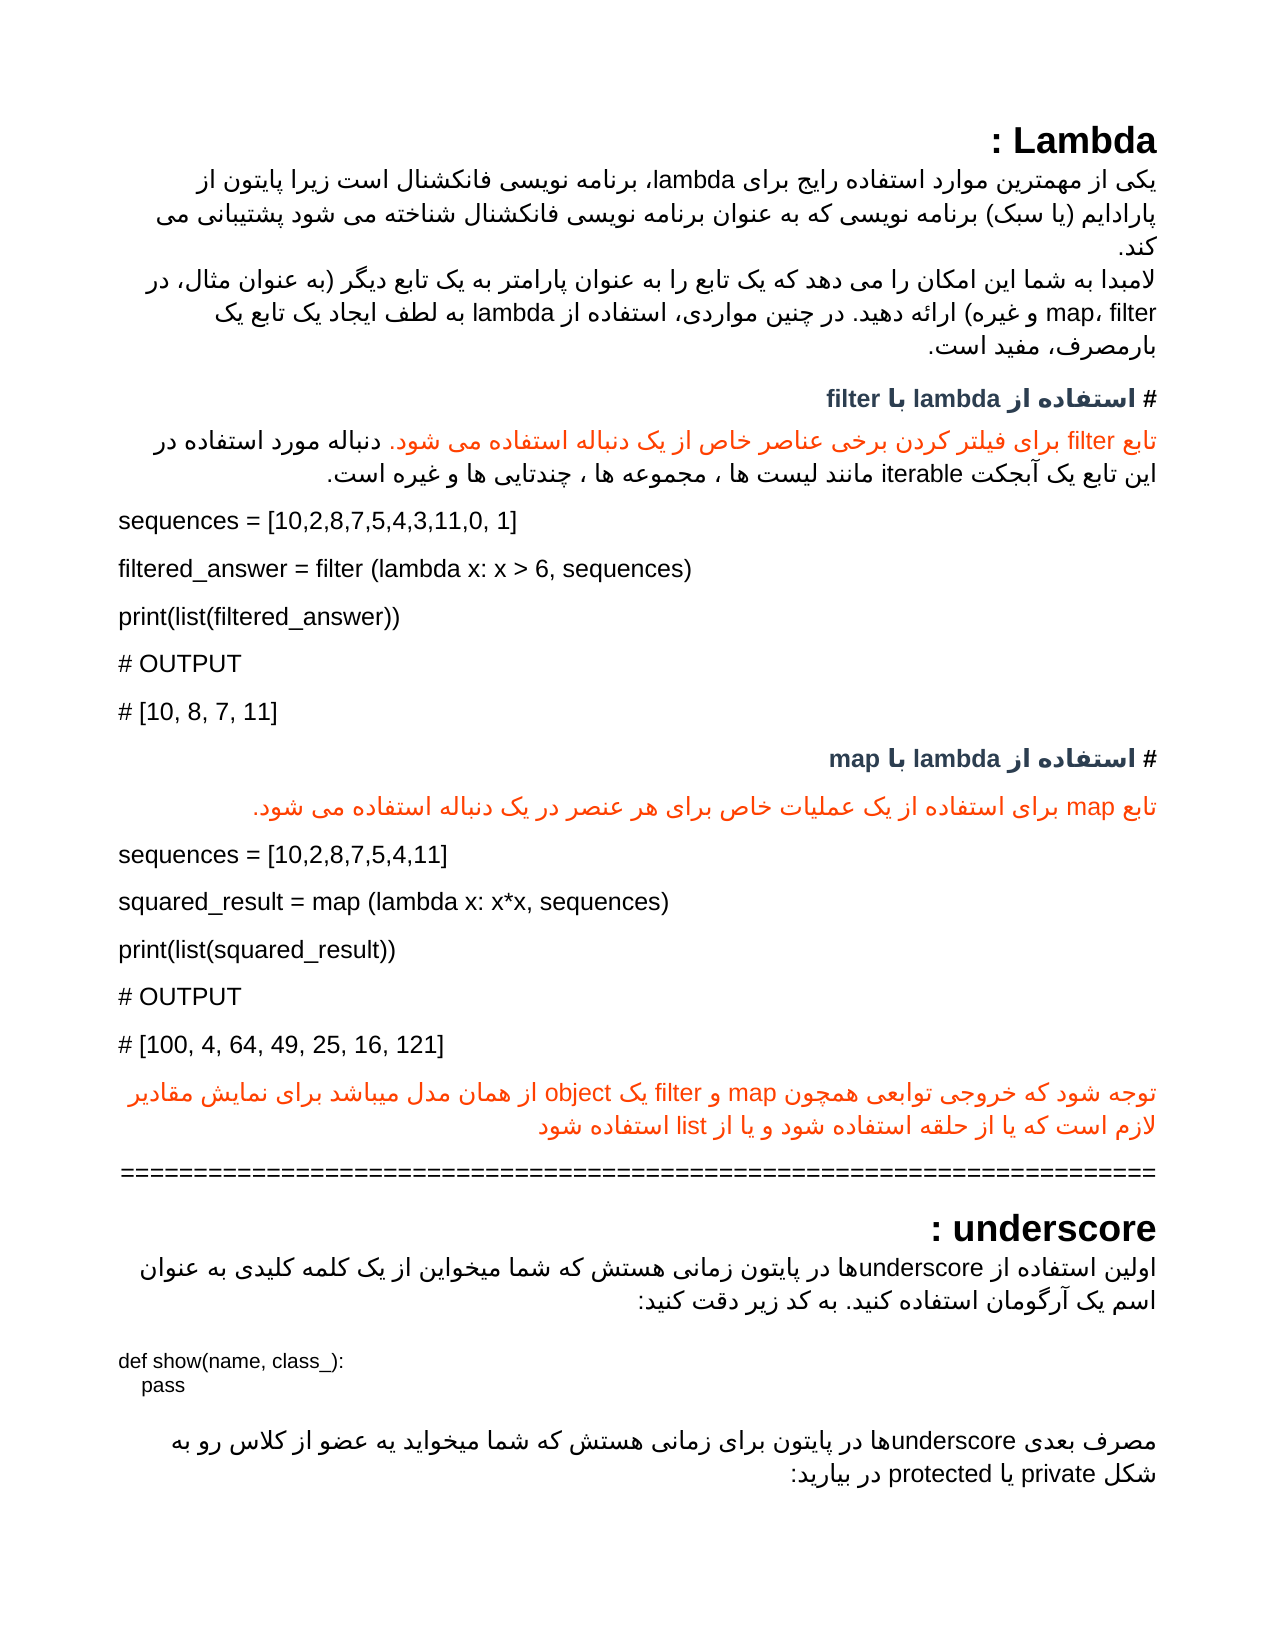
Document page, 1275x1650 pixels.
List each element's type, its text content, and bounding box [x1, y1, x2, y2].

text # [10, 8, 7, 11] [118, 697, 1157, 726]
text # [100, 4, 64, 49, 25, 16, 121] [118, 1030, 1157, 1059]
text print(list(squared_result)) [118, 935, 1157, 963]
text # OUTPUT [118, 649, 1157, 678]
text تابع map برای استفاده از یک عملیات خاص برای هر عنصر در یک دنباله استفاده می شود. [118, 792, 1157, 821]
text print(list(filtered_answer)) [118, 602, 1157, 630]
text Lambda : یکی از مهمترین موارد استفاده رایج برای lambda، برنامه نویسی فانکشنال است زیرا پایتون از پارادایم (یا سبک) برنامه نویسی که به عنوان برنامه نویسی فانکشنال شناخته می شود پشتیبانی می کند. لامبدا به شما این امکان را می دهد که یک تابع را به عنوان پارامتر به یک تابع دیگر (به عنوان مثال، در map، filter و غیره) ارائه دهید. در چنین مواردی، استفاده از lambda به لطف ایجاد یک تابع یک بارمصرف، مفید است. [118, 118, 1157, 359]
text # OUTPUT [118, 982, 1157, 1011]
text ======================================================================= [118, 1158, 1157, 1187]
text underscore : اولین استفاده از underscoreها در پایتون زمانی هستش که شما میخواین از یک کلمه کلیدی به عنوان اسم یک آرگومان استفاده کنید. به کد زیر دقت کنید: [118, 1206, 1157, 1315]
text مصرف بعدی underscoreها در پایتون برای زمانی هستش که شما میخواید یه عضو از کلاس رو به شکل private یا protected در بیارید: [118, 1426, 1157, 1488]
text squared_result = map (lambda x: x*x, sequences) [118, 887, 1157, 916]
text sequences = [10,2,8,7,5,4,11] [118, 839, 1157, 868]
text تابع filter برای فیلتر کردن برخی عناصر خاص از یک دنباله استفاده می شود. دنباله مورد استفاده در این تابع یک آبجکت ‌iterable مانند لیست ها ، مجموعه ها ، چندتایی ها و غیره است. [118, 426, 1157, 487]
text pass [118, 1373, 1157, 1397]
text توجه شود که خروجی توابعی همچون map و filter یک object از همان مدل میباشد برای نمایش مقادیر لازم است که یا از حلقه استفاده شود و یا از list استفاده شود [118, 1078, 1157, 1139]
subtitle # استفاده از lambda با filter [118, 384, 1157, 413]
text # استفاده از lambda با map [118, 744, 1157, 773]
text sequences = [10,2,8,7,5,4,3,11,0, 1] [118, 506, 1157, 535]
text def show(name, class_): [118, 1349, 1157, 1373]
text filtered_answer = filter (lambda x: x > 6, sequences) [118, 554, 1157, 583]
